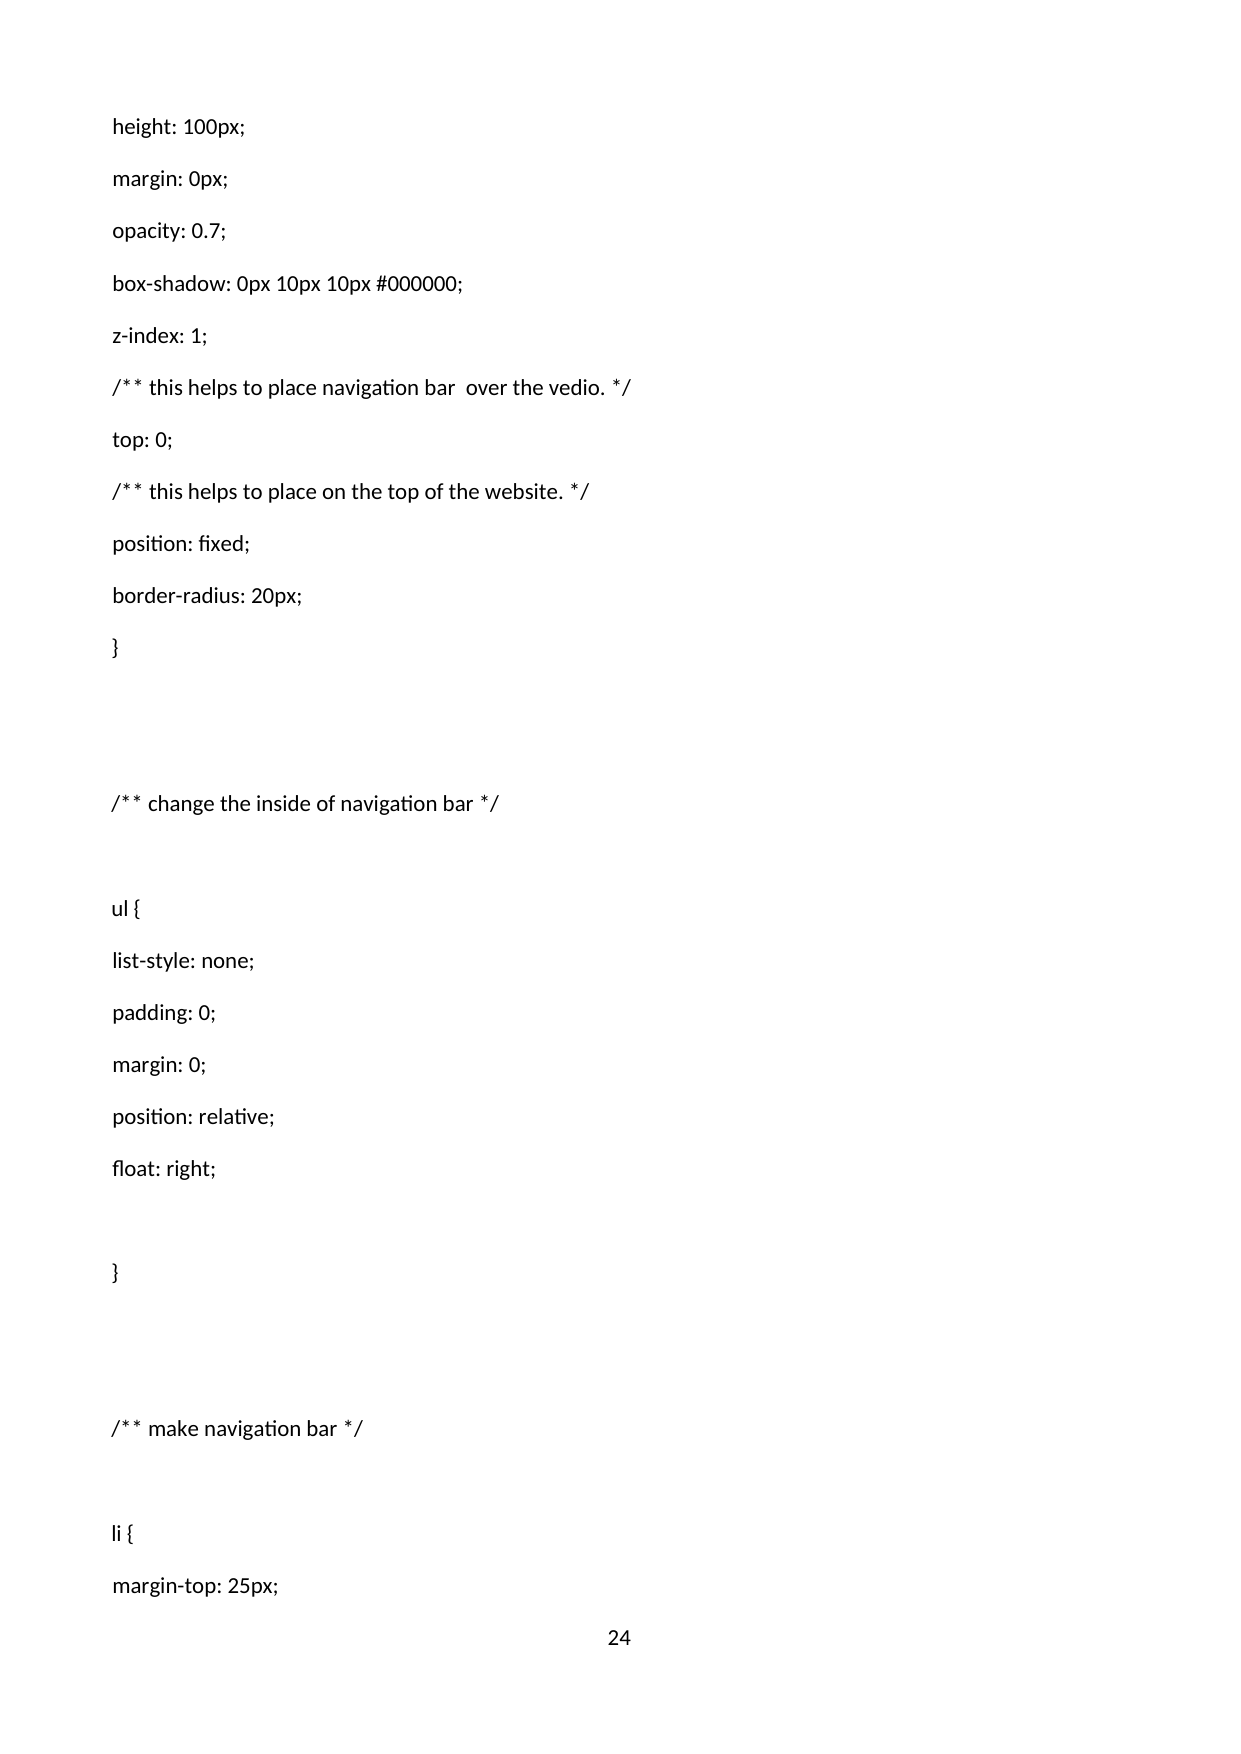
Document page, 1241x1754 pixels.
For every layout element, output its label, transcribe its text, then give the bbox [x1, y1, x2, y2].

text /** this helps to place on the top of the website. */ [111, 477, 1127, 505]
text ul { [111, 894, 1127, 922]
text height: 100px; [111, 112, 1127, 141]
text border-radius: 20px; [111, 581, 1127, 609]
text } [111, 633, 1127, 661]
text float: right; [111, 1154, 1127, 1182]
text box-shadow: 0px 10px 10px #000000; [111, 269, 1127, 297]
text margin: 0px; [111, 164, 1127, 193]
text padding: 0; [111, 998, 1127, 1026]
text margin: 0; [111, 1050, 1127, 1078]
text z-index: 1; [111, 321, 1127, 349]
text position: relative; [111, 1102, 1127, 1130]
text list-style: none; [111, 946, 1127, 974]
text opacity: 0.7; [111, 217, 1127, 245]
text } [111, 1258, 1127, 1286]
text position: fixed; [111, 529, 1127, 557]
text /** make navigation bar */ [111, 1414, 1127, 1443]
text top: 0; [111, 425, 1127, 453]
text margin-top: 25px; [111, 1571, 1127, 1599]
text /** this helps to place navigation bar over the vedio. */ [111, 373, 1127, 401]
text /** change the inside of navigation bar */ [111, 789, 1127, 818]
text li { [111, 1519, 1127, 1547]
